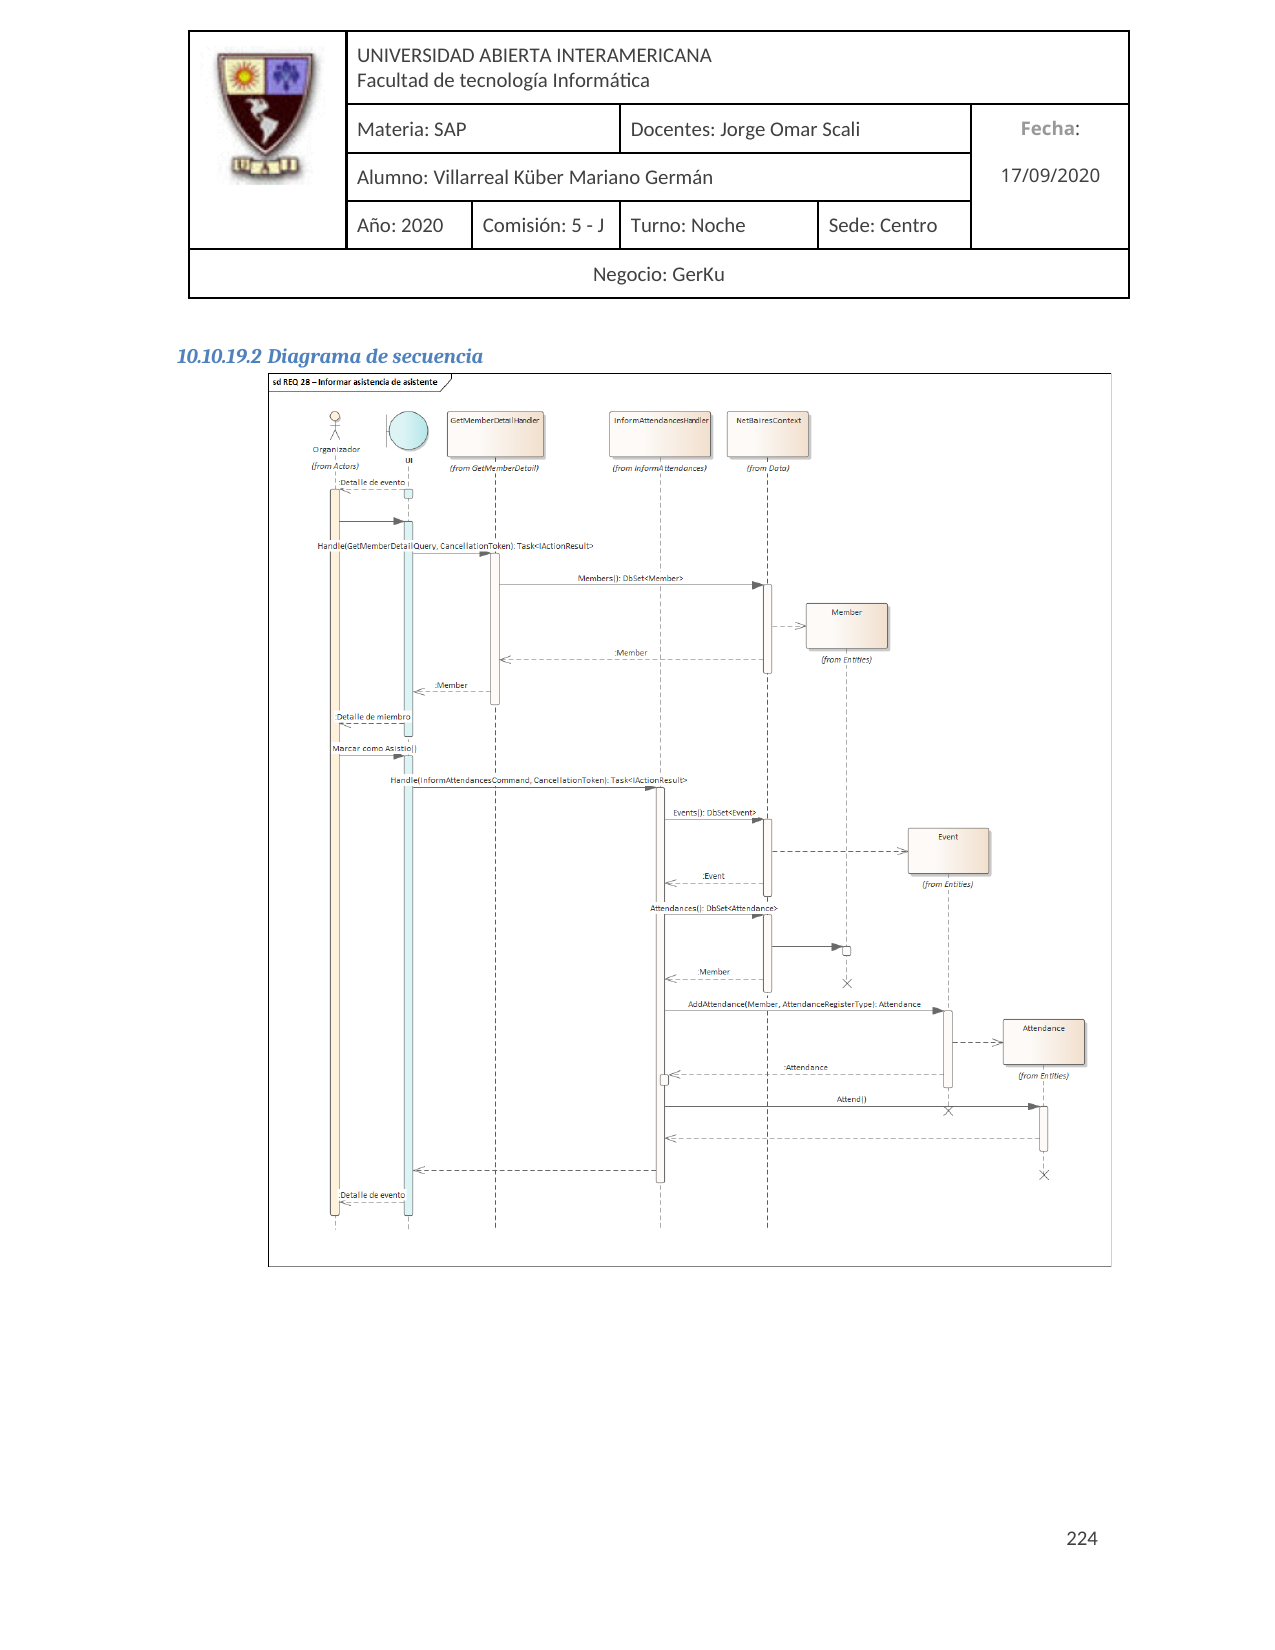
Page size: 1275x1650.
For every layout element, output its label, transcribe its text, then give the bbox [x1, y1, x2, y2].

picture [267, 372, 1112, 1267]
picture [198, 42, 332, 192]
